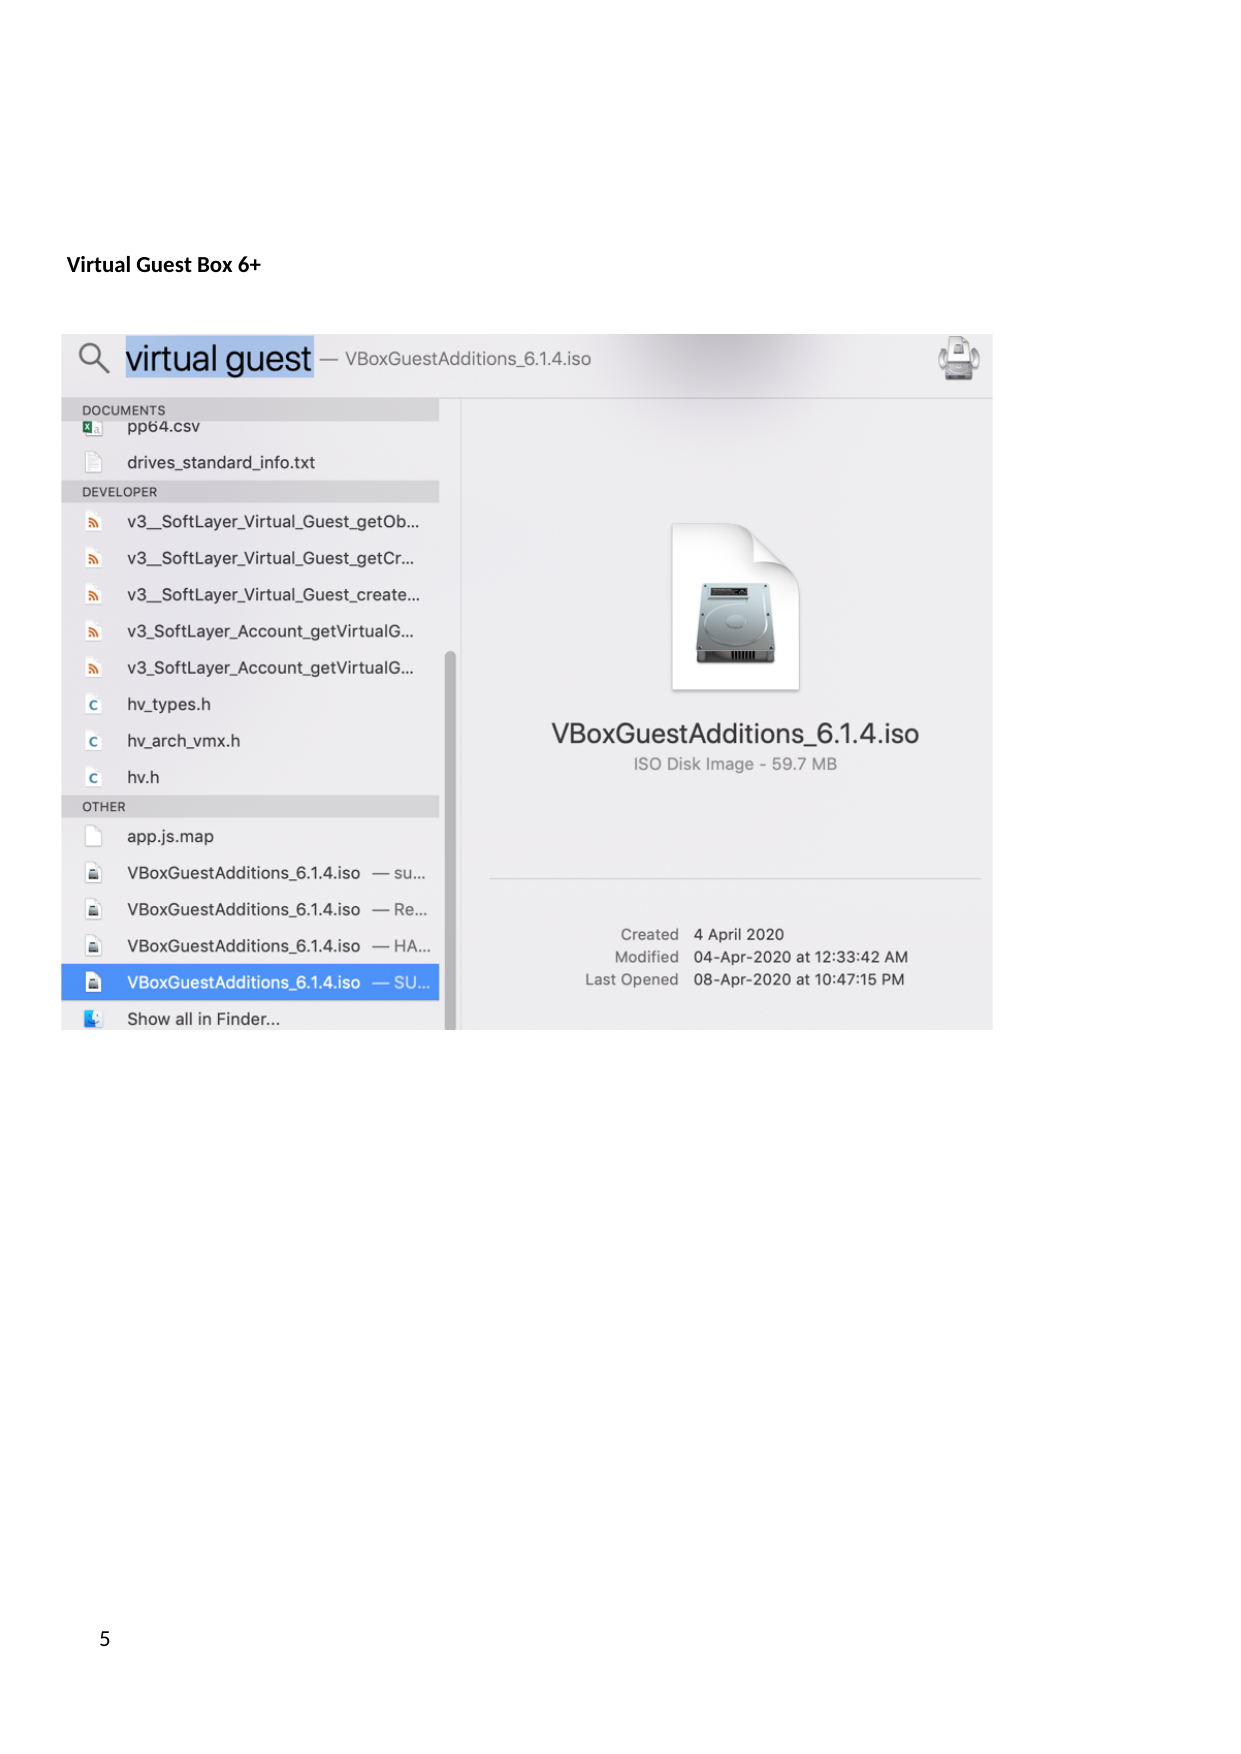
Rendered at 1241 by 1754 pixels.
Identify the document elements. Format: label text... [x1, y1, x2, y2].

picture [61, 334, 993, 1030]
text Virtual Guest Box 6+ [61, 250, 1140, 278]
